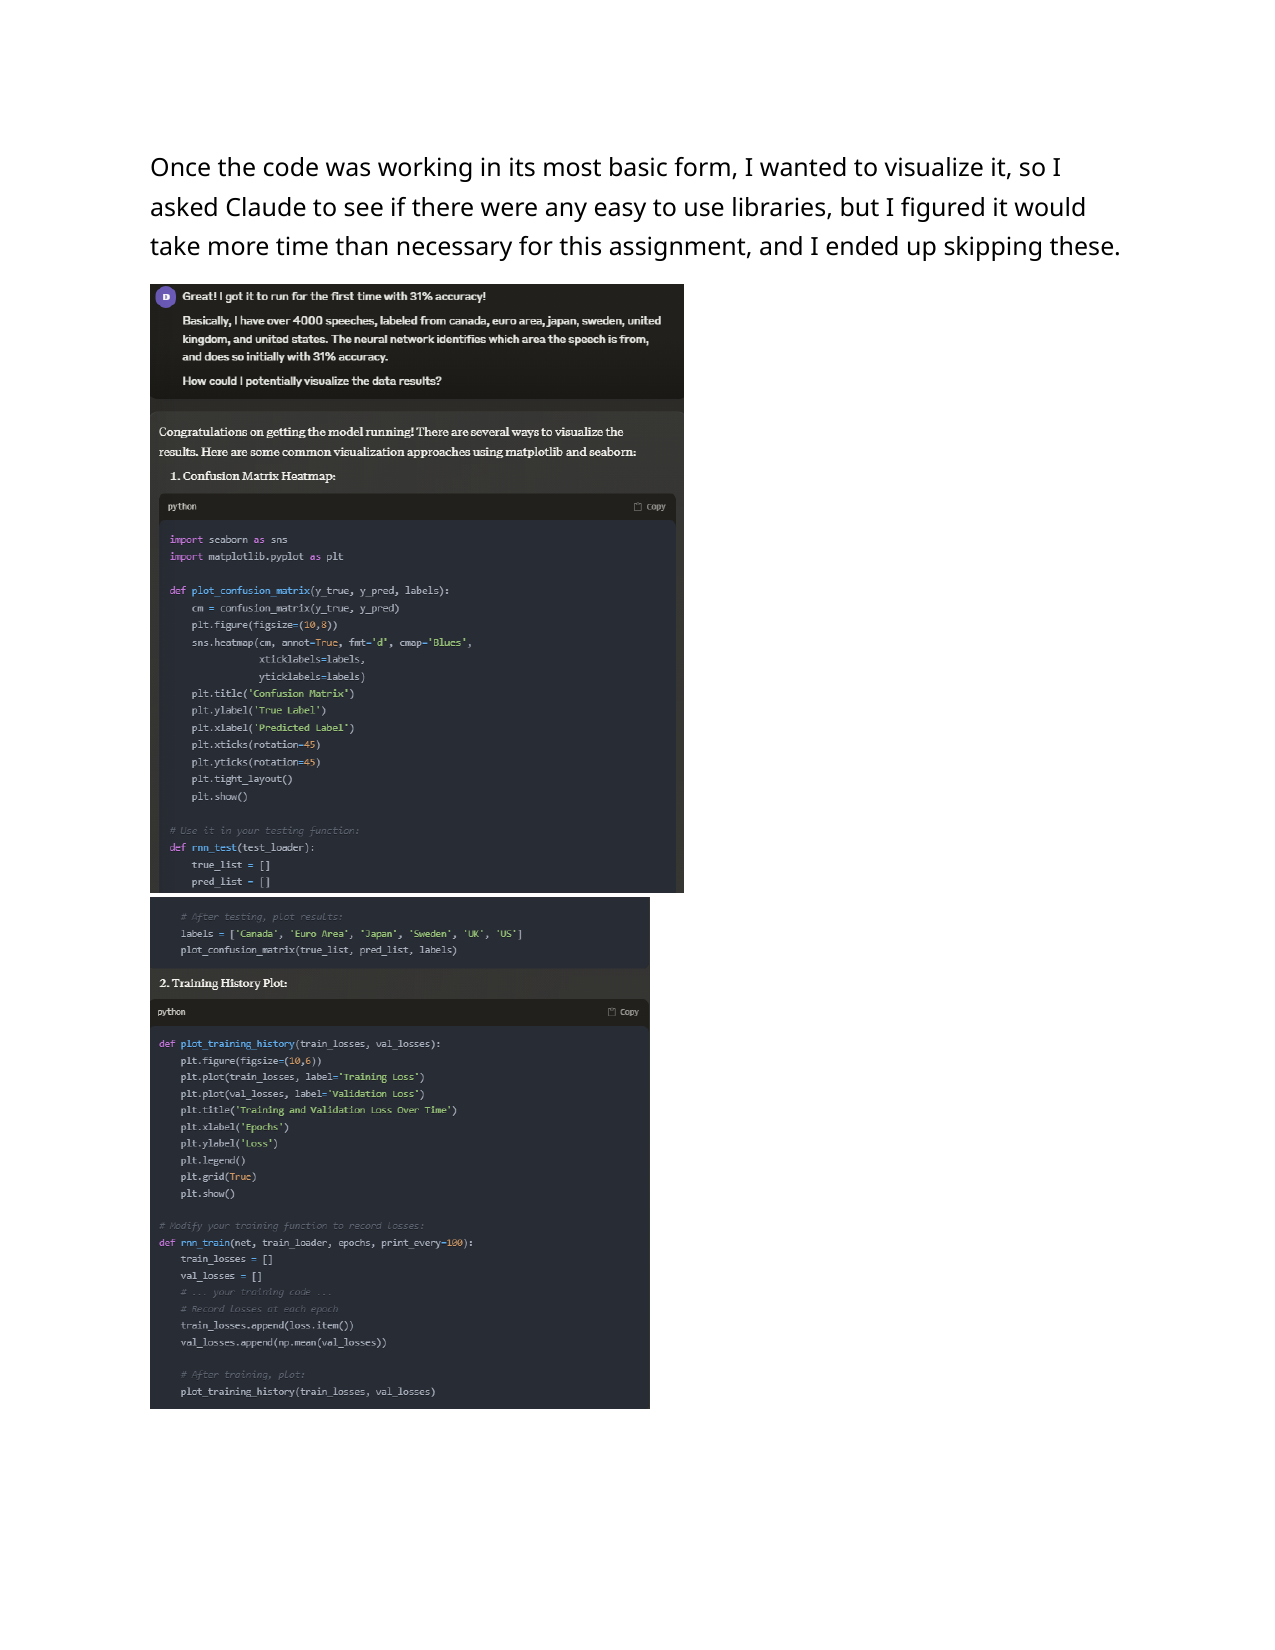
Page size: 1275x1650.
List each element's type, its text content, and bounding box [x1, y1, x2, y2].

picture [150, 284, 684, 893]
text Once the code was working in its most basic form, I wanted to visualize it, so I asked Claude to see if there were any easy to use libraries, but I figured it would take more time than necessary for this assignment, and I ended up skipping these. [150, 150, 1125, 262]
picture [150, 897, 650, 1409]
